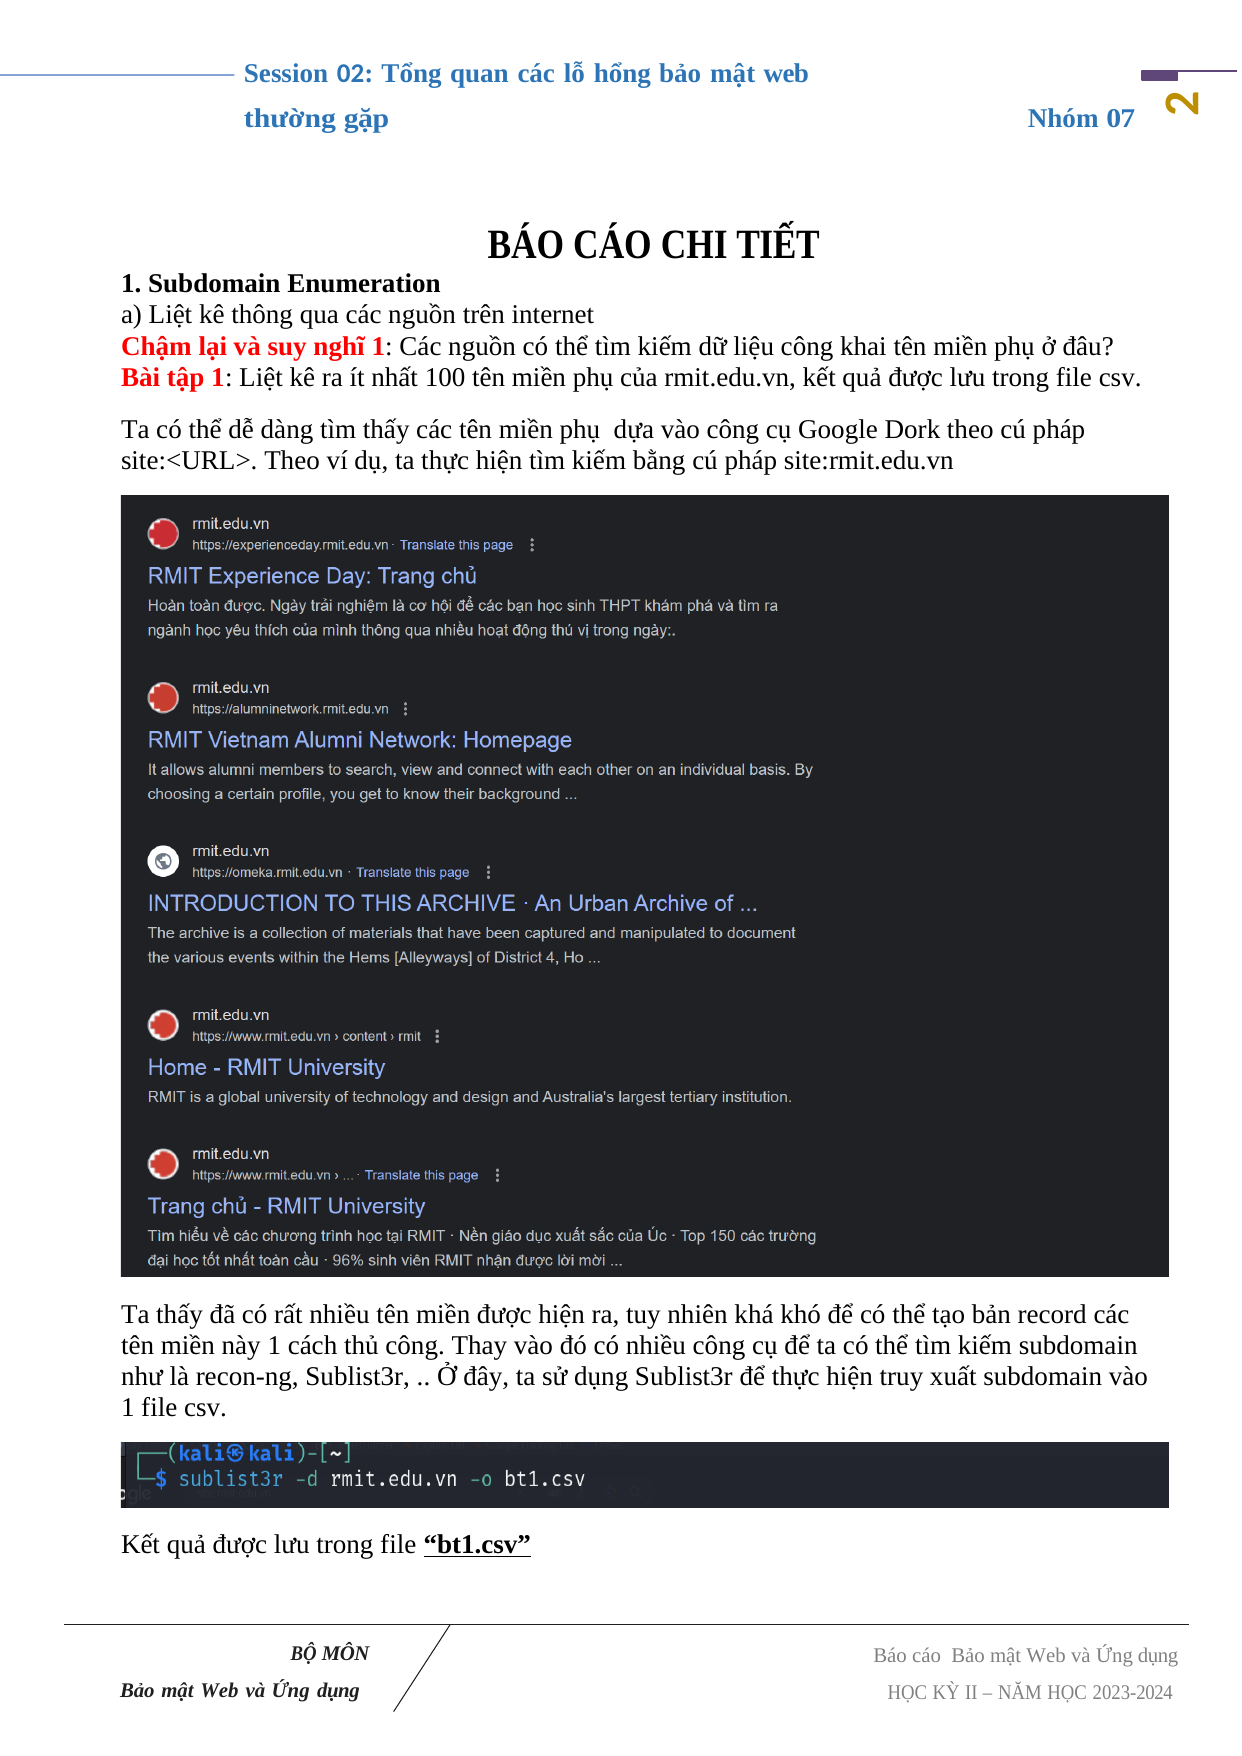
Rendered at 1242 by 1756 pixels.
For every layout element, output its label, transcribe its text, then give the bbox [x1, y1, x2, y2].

picture [120, 1442, 1169, 1508]
text Ta thấy đã có rất nhiều tên miền được hiện ra, tuy nhiên khá khó để có thể tạo bản record các tên miền này 1 cách thủ công. Thay vào đó có nhiều công cụ để ta có thể tìm kiếm subdomain như là recon-ng, Sublist3r, .. Ở đây, ta sử dụng Sublist3r để thực hiện truy xuất subdomain vào 1 file csv. [121, 1298, 1169, 1422]
text Ta có thể dễ dàng tìm thấy các tên miền phụ dựa vào công cụ Google Dork theo cú pháp site:<URL>. Theo ví dụ, ta thực hiện tìm kiếm bằng cú pháp site:rmit.edu.vn [121, 413, 1169, 475]
text Bài tập 1: Liệt kê ra ít nhất 100 tên miền phụ của rmit.edu.vn, kết quả được lưu trong file csv. [121, 361, 1169, 392]
subtitle BÁO CÁO CHI TIẾT [418, 219, 889, 267]
text Chậm lại và suy nghĩ 1: Các nguồn có thể tìm kiếm dữ liệu công khai tên miền phụ ở đâu? [121, 330, 1169, 361]
text a) Liệt kê thông qua các nguồn trên internet [121, 299, 1169, 330]
text Kết quả được lưu trong file “bt1.csv” [121, 1528, 1169, 1559]
picture [120, 495, 1169, 1277]
text 1. Subdomain Enumeration [121, 267, 1169, 299]
